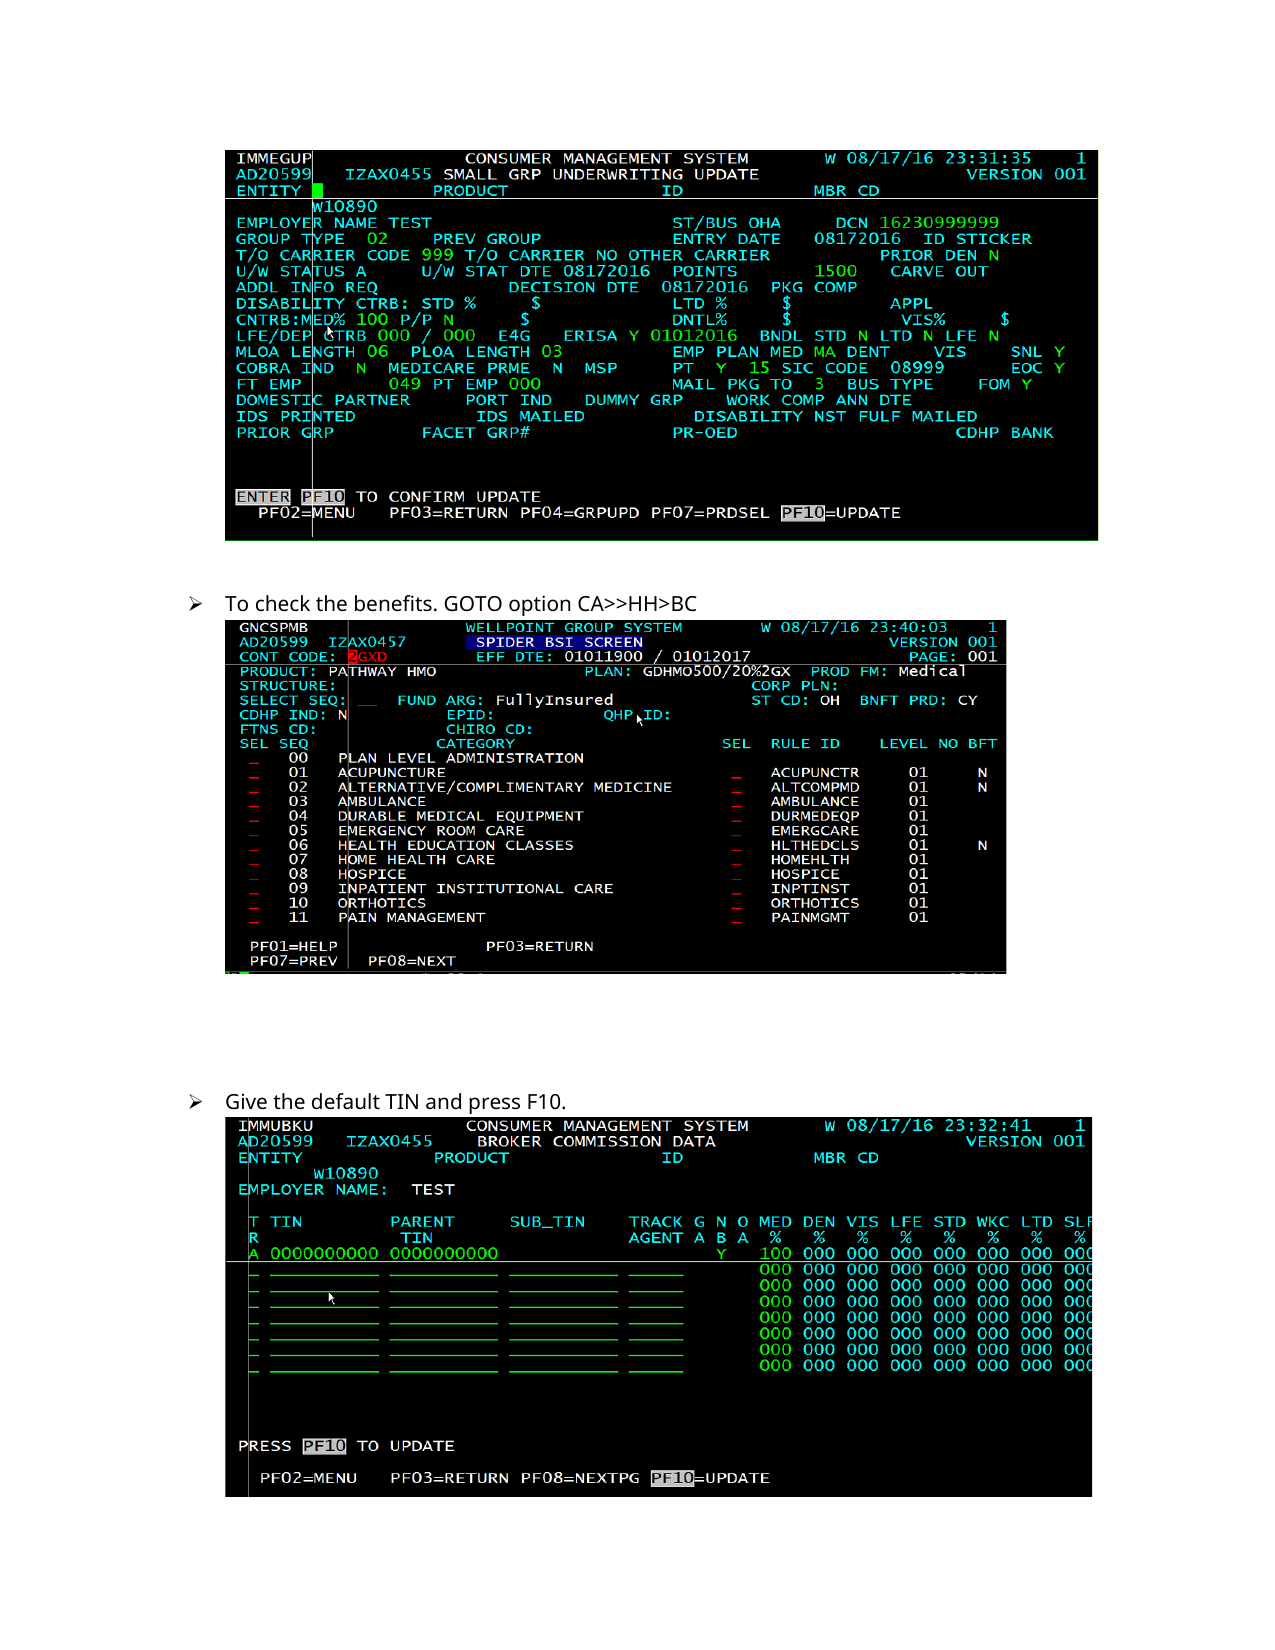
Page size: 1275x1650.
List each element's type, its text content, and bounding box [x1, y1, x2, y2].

picture [225, 150, 1099, 541]
list Give the default TIN and press F10. [187, 1087, 1125, 1115]
picture [225, 620, 1007, 974]
picture [225, 1117, 1093, 1497]
list To check the benefits. GOTO option CA>>HH>BC [187, 589, 1125, 618]
